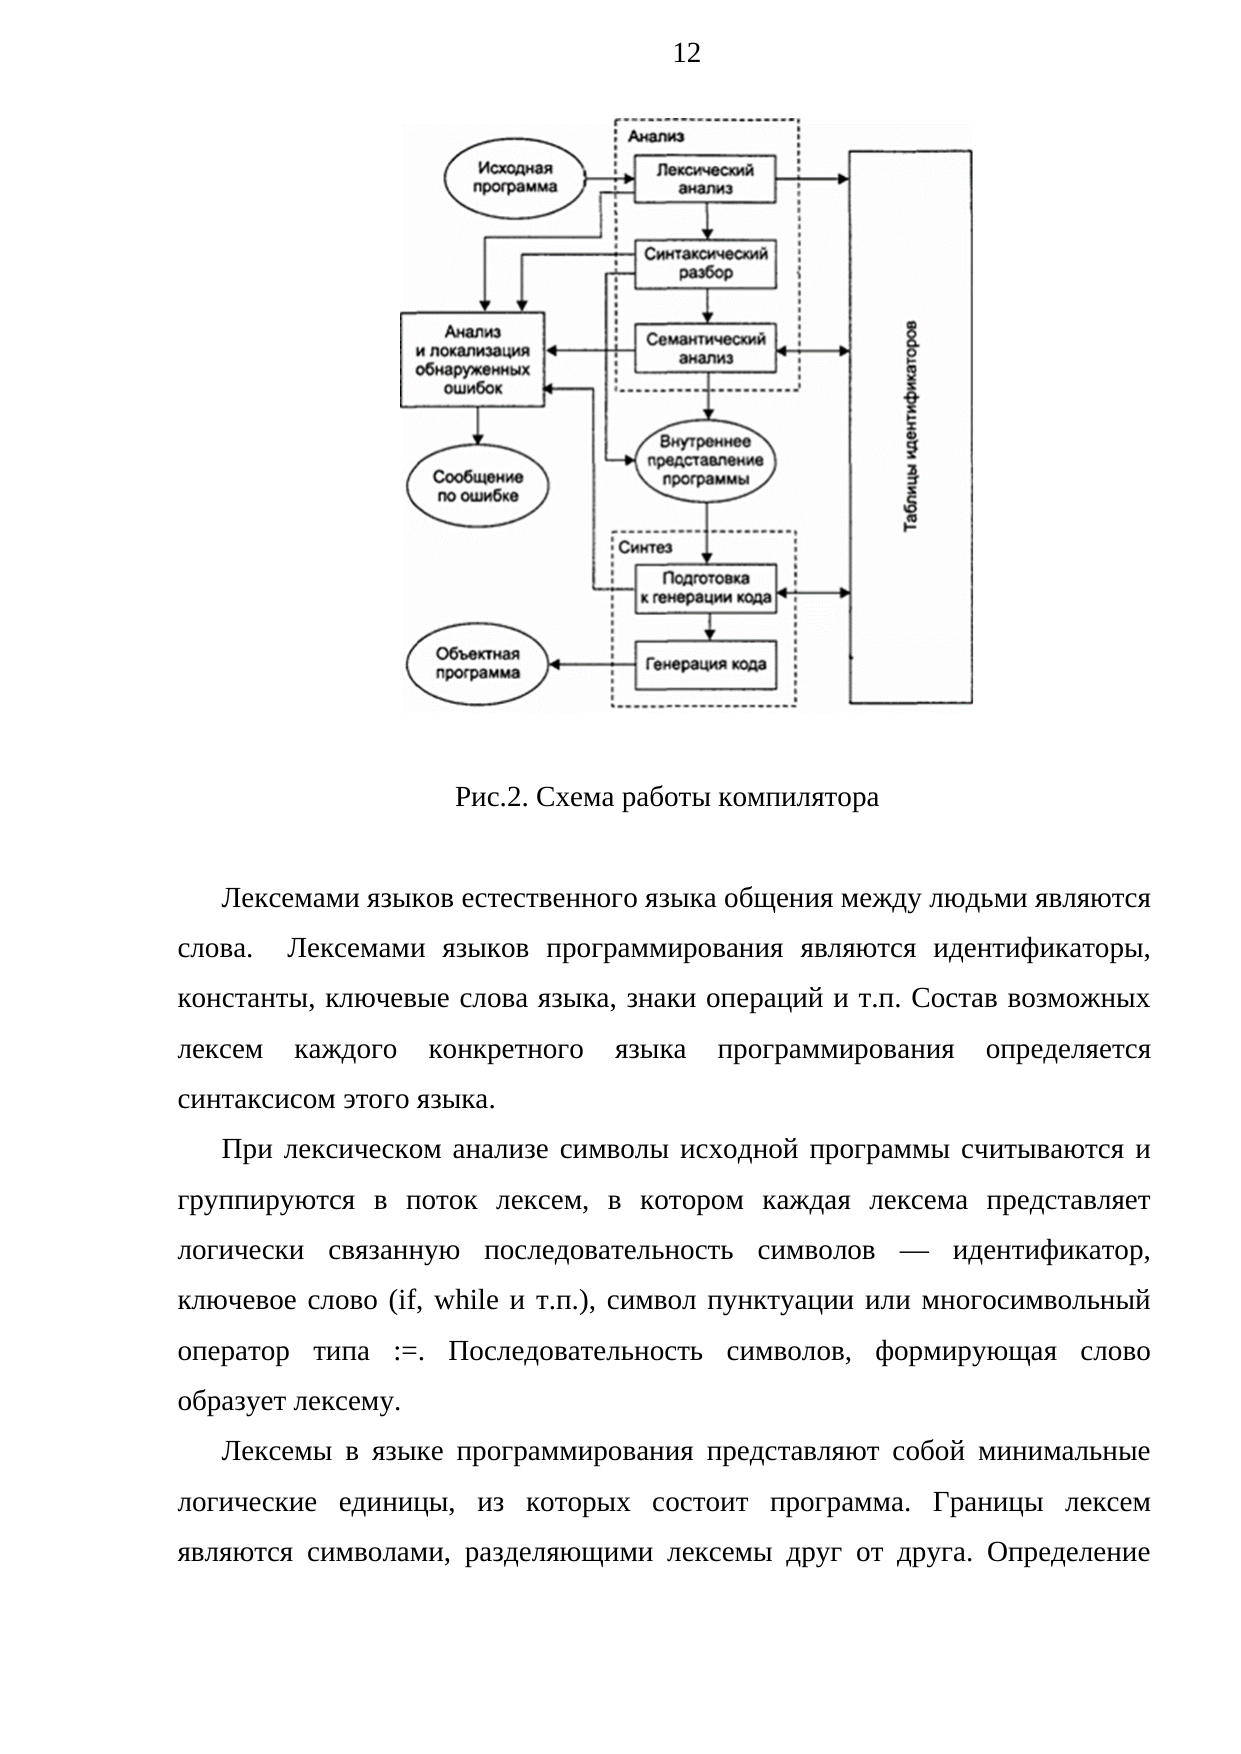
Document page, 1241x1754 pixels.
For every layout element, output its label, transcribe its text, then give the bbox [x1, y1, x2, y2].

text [177, 1433, 1152, 1567]
picture [400, 118, 974, 713]
text Рис.2. Схема работы компилятора [177, 779, 1152, 813]
text При лексическом анализе символы исходной программы считываются и группируются в поток лексем, в котором каждая лексема представляет логически связанную последовательность символов — идентификатор, ключевое слово (if, while и т.п.), символ пунктуации или многосимвольный оператор типа :=. Последовательность символов, формирующая слово образует лексему. [177, 1131, 1152, 1417]
text Лексемами языков естественного языка общения между людьми являются слова. Лексемами языков программирования являются идентификаторы, константы, ключевые слова языка, знаки операций и т.п. Состав возможных лексем каждого конкретного языка программирования определяется синтаксисом этого языка. [177, 880, 1152, 1115]
